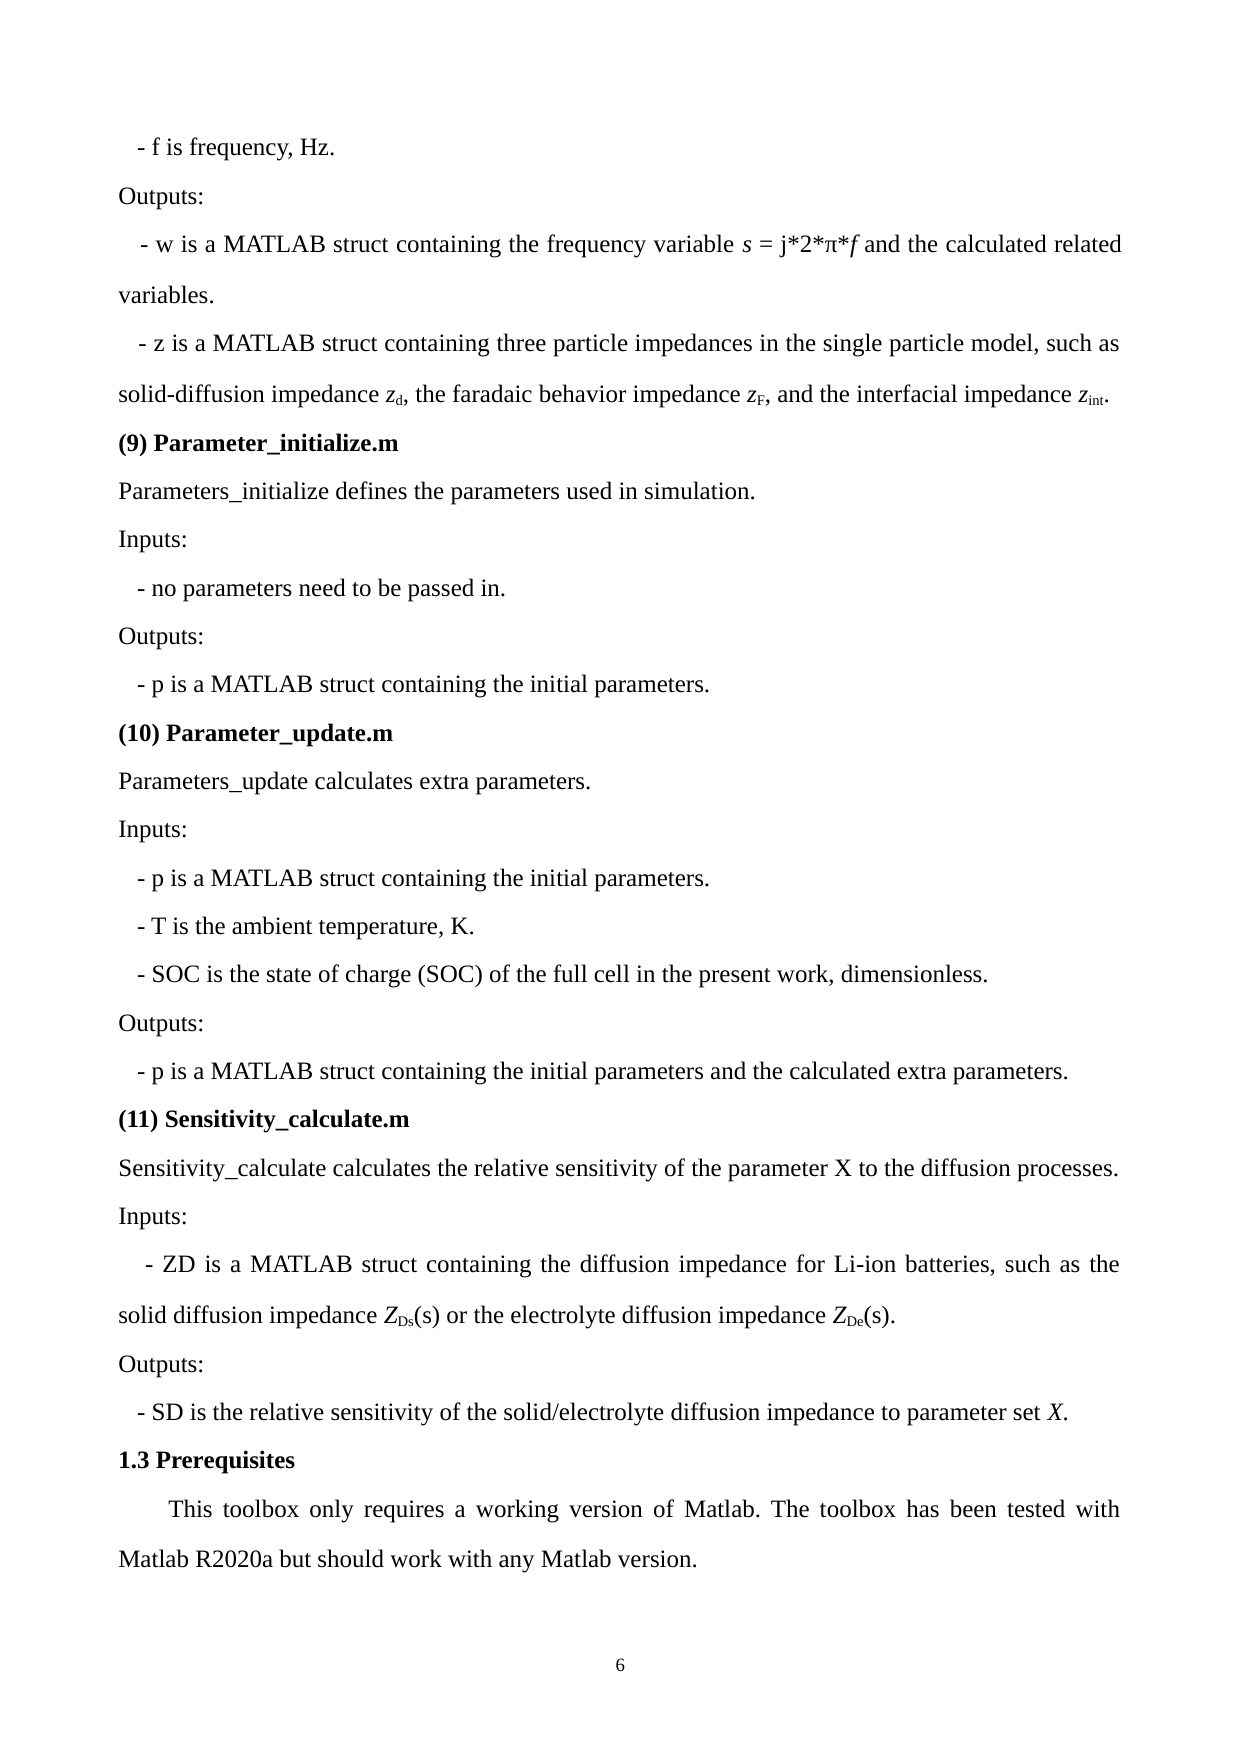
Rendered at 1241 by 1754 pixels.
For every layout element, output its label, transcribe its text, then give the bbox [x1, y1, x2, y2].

text Sensitivity_calculate calculates the relative sensitivity of the parameter X to the diffusion processes. [118, 1150, 1122, 1184]
text - ZD is a MATLAB struct containing the diffusion impedance for Li-ion batteries, such as the solid diffusion impedance ZDs(s) or the electrolyte diffusion impedance ZDe(s). [118, 1247, 1122, 1332]
text - w is a MATLAB struct containing the frequency variable s = j*2*π*f and the calculated related variables. [118, 227, 1122, 311]
text - SOC is the state of charge (SOC) of the full cell in the present work, dimensionless. [118, 957, 1122, 991]
text - f is frequency, Hz. [118, 130, 1122, 164]
text - SD is the relative sensitivity of the solid/electrolyte diffusion impedance to parameter set X. [118, 1394, 1122, 1428]
text - no parameters need to be passed in. [118, 570, 1122, 604]
subtitle 1.3 Prerequisites [118, 1443, 1122, 1477]
text Inputs: [118, 1198, 1122, 1232]
subtitle (9) Parameter_initialize.m [118, 425, 1122, 459]
text This toolbox only requires a working version of Matlab. The toolbox has been tested with Matlab R2020a but should work with any Matlab version. [118, 1491, 1122, 1576]
text - p is a MATLAB struct containing the initial parameters and the calculated extra parameters. [118, 1053, 1122, 1087]
text Outputs: [118, 178, 1122, 212]
text Parameters_initialize defines the parameters used in simulation. [118, 473, 1122, 507]
text - T is the ambient temperature, K. [118, 908, 1122, 942]
text Inputs: [118, 522, 1122, 556]
text Outputs: [118, 1346, 1122, 1380]
text - p is a MATLAB struct containing the initial parameters. [118, 860, 1122, 894]
text Outputs: [118, 1005, 1122, 1039]
subtitle (10) Parameter_update.m [118, 715, 1122, 749]
text - z is a MATLAB struct containing three particle impedances in the single particle model, such as solid-diffusion impedance zd, the faradaic behavior impedance zF, and the interfacial impedance zint. [118, 326, 1122, 411]
text - p is a MATLAB struct containing the initial parameters. [118, 667, 1122, 701]
subtitle (11) Sensitivity_calculate.m [118, 1102, 1122, 1136]
text Parameters_update calculates extra parameters. [118, 763, 1122, 797]
text Inputs: [118, 812, 1122, 846]
text Outputs: [118, 618, 1122, 652]
